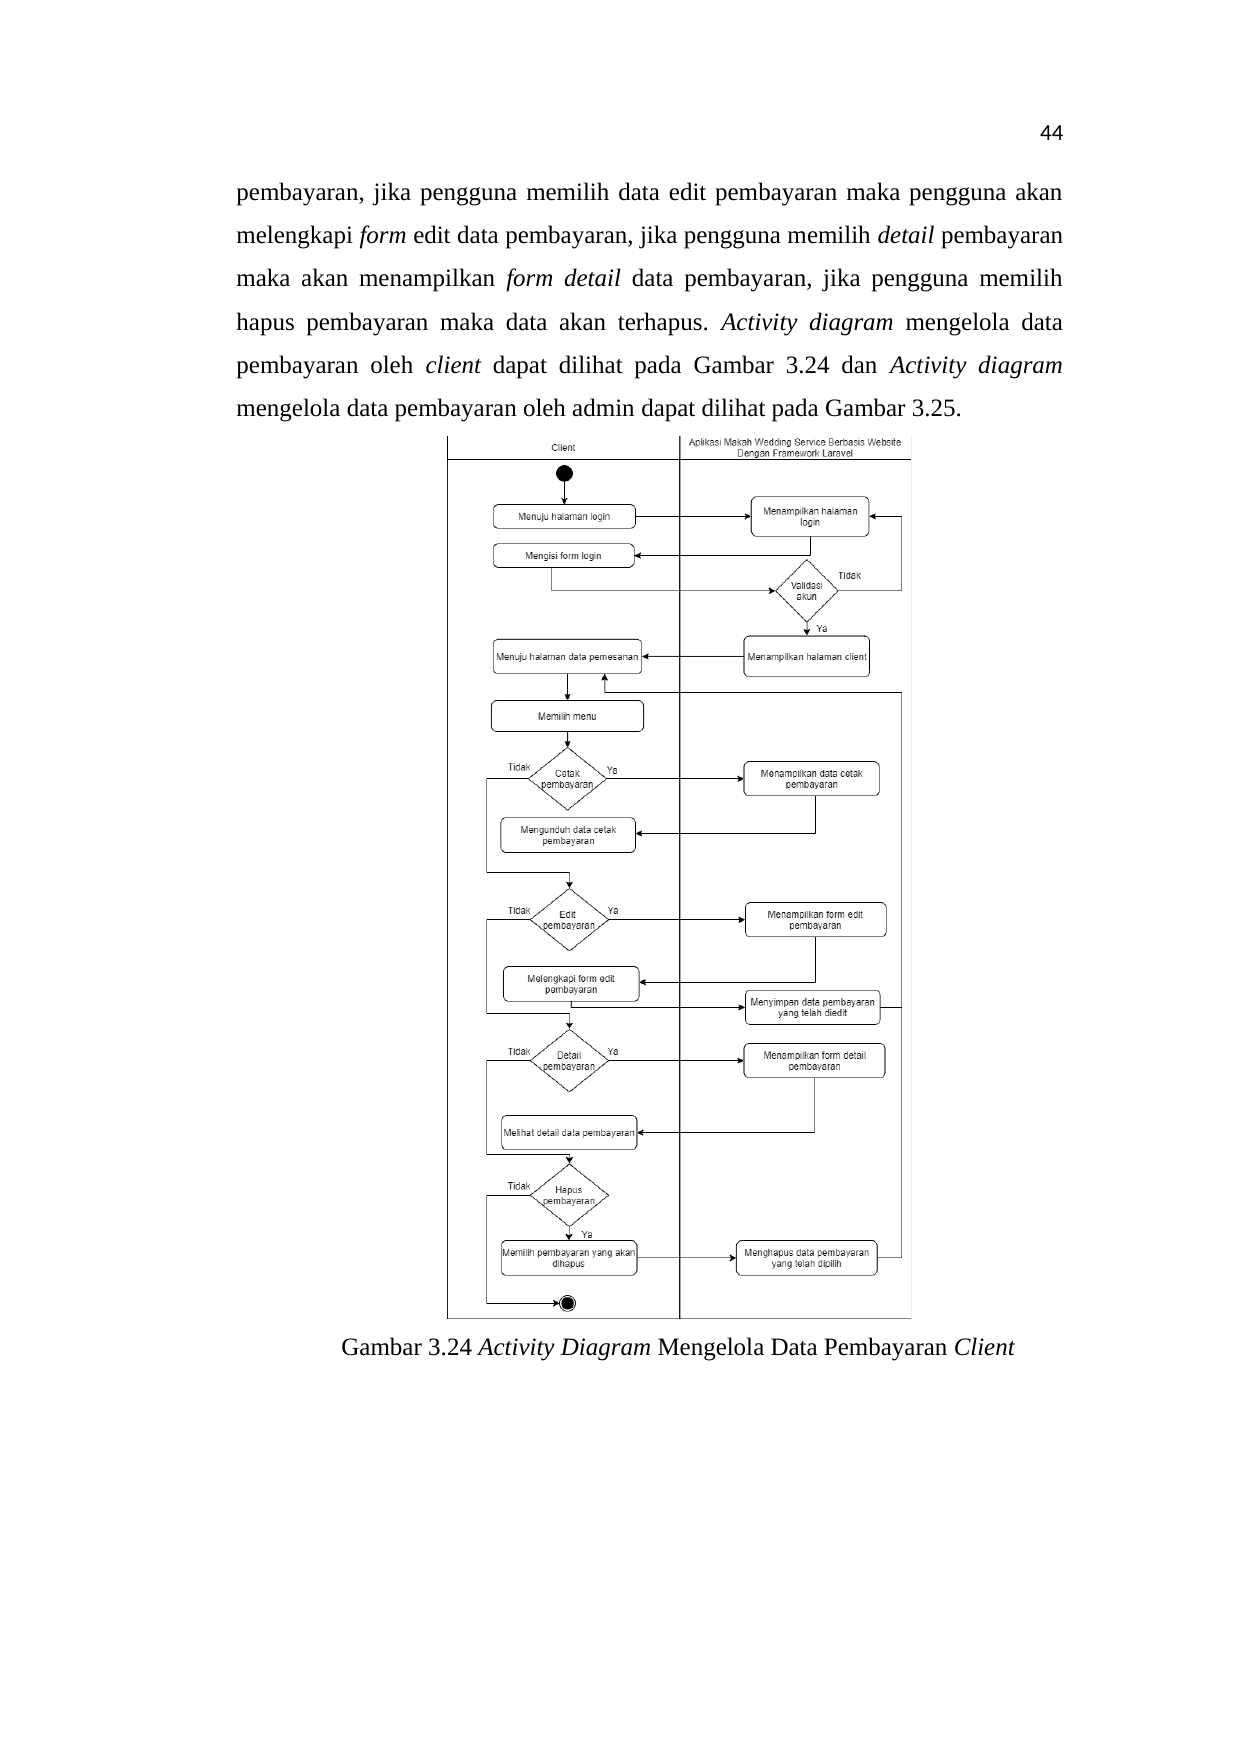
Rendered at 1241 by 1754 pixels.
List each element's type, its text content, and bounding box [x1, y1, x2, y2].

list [236, 177, 1063, 422]
picture [447, 436, 912, 1319]
text Gambar 3.24 Activity Diagram Mengelola Data Pembayaran Client [236, 1332, 1063, 1361]
